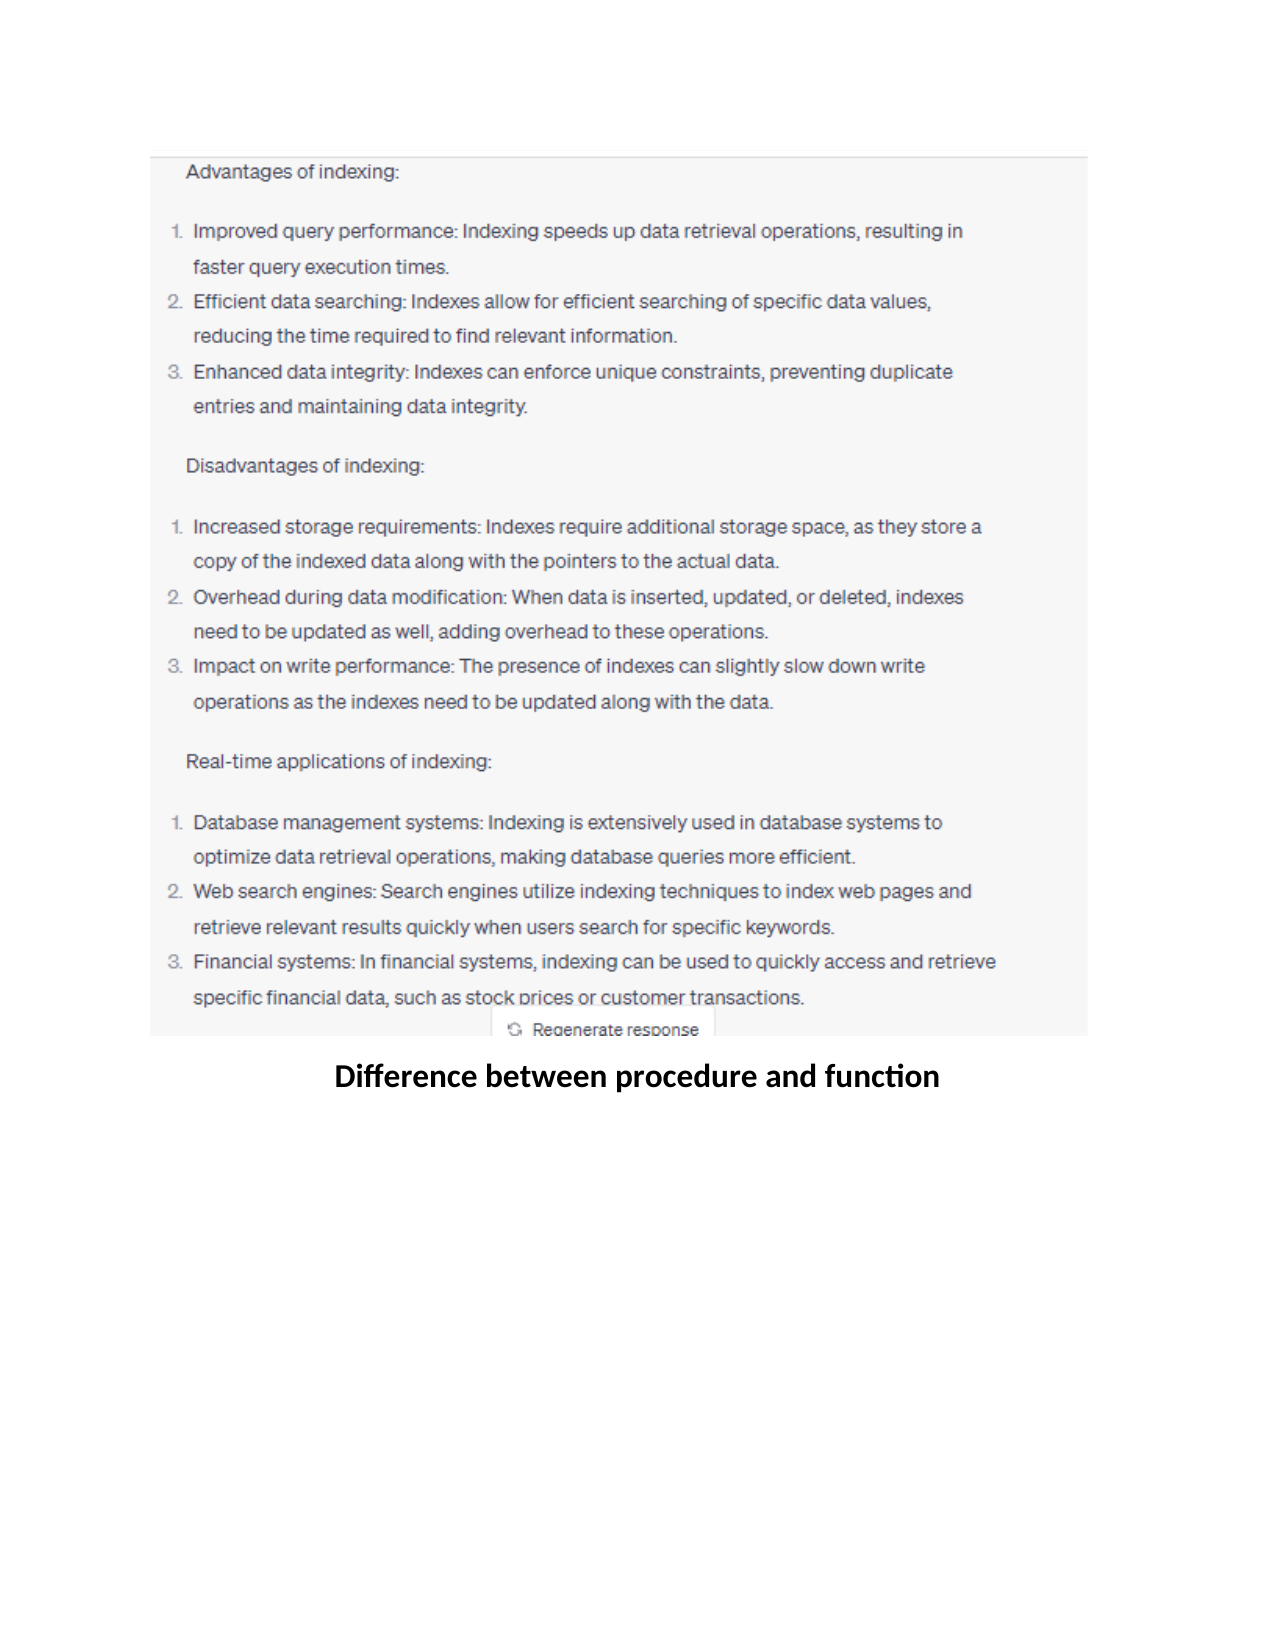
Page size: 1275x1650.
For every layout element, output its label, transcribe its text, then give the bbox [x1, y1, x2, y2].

text Difference between procedure and function [150, 1055, 1125, 1096]
picture [150, 150, 1088, 1036]
